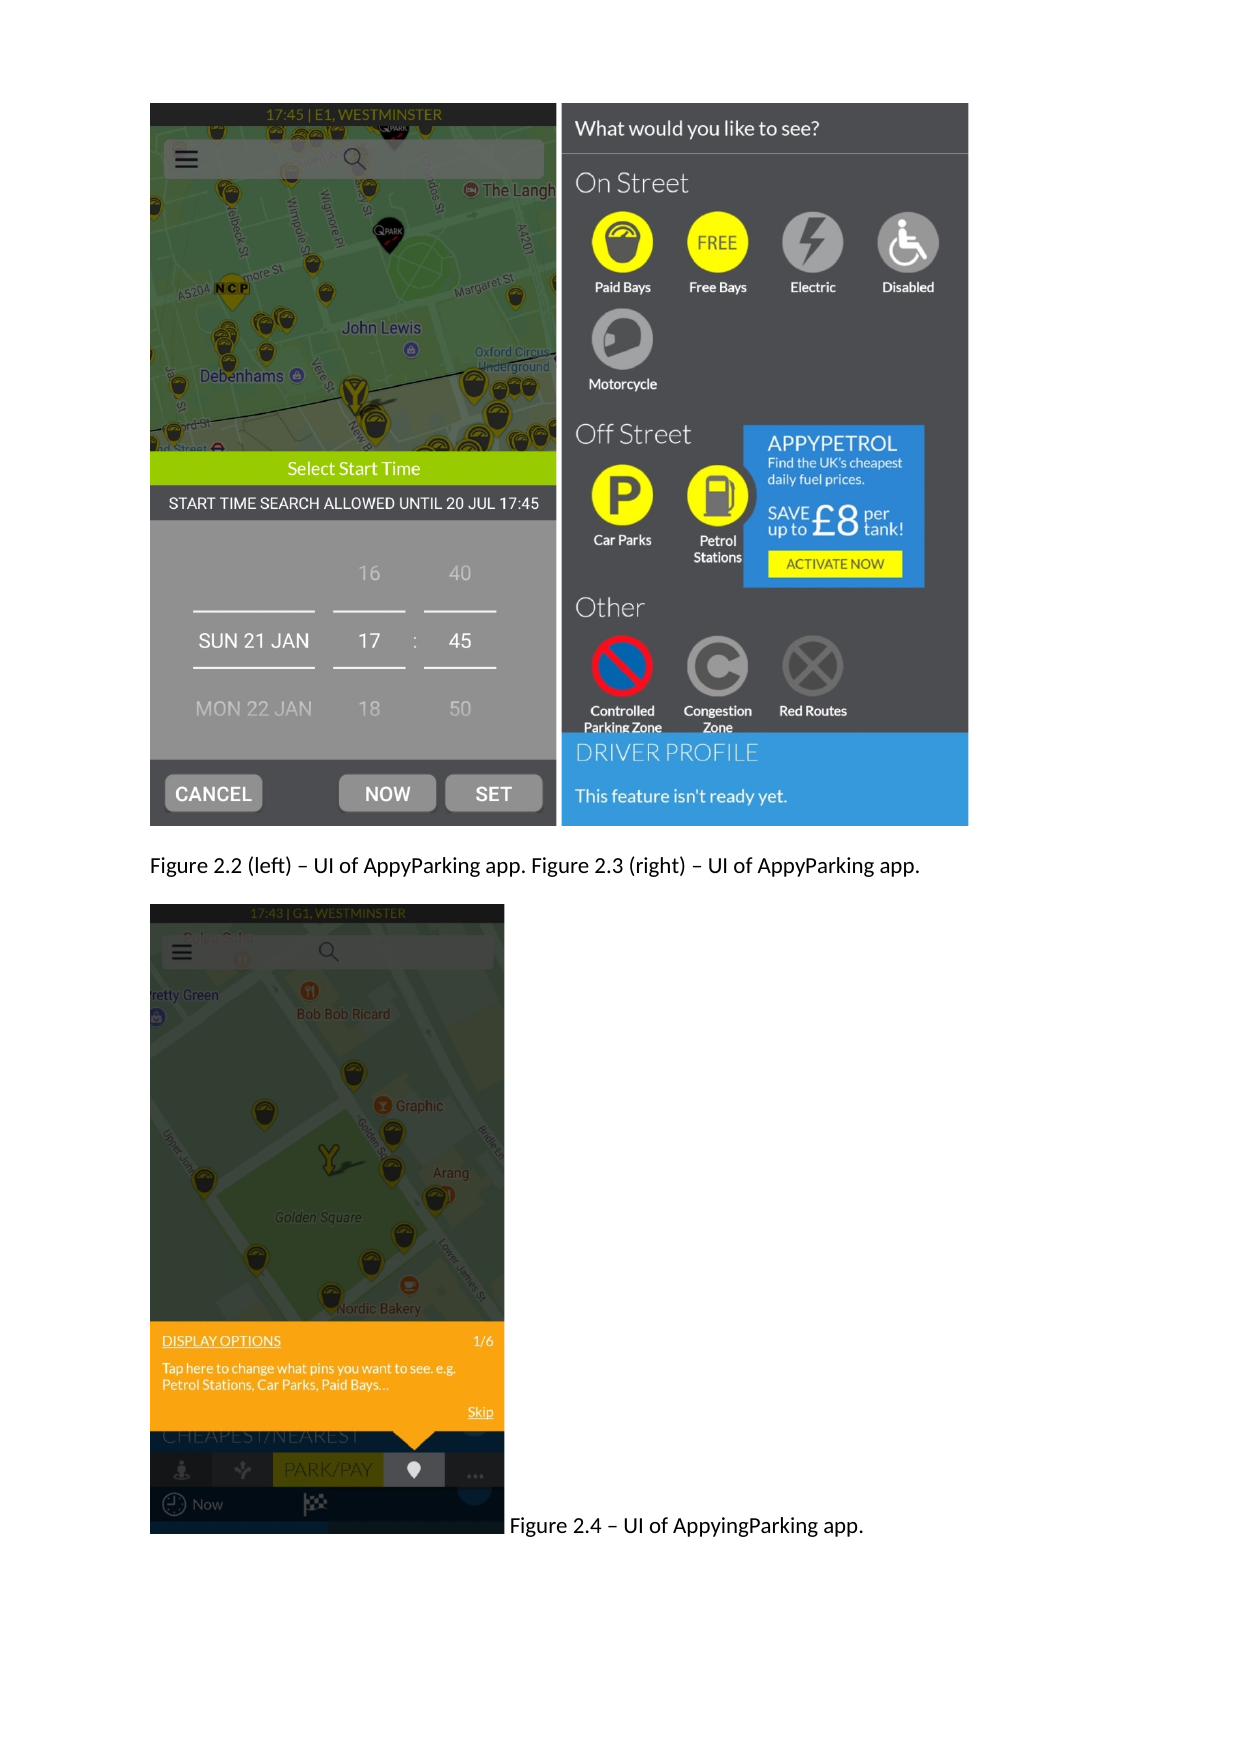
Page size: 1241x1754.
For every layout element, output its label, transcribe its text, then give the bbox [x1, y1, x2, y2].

picture [150, 103, 557, 826]
text Figure 2.2 (left) – UI of AppyParking app. Figure 2.3 (right) – UI of AppyParking app. [150, 851, 1090, 879]
picture [561, 103, 969, 826]
picture [150, 904, 505, 1534]
